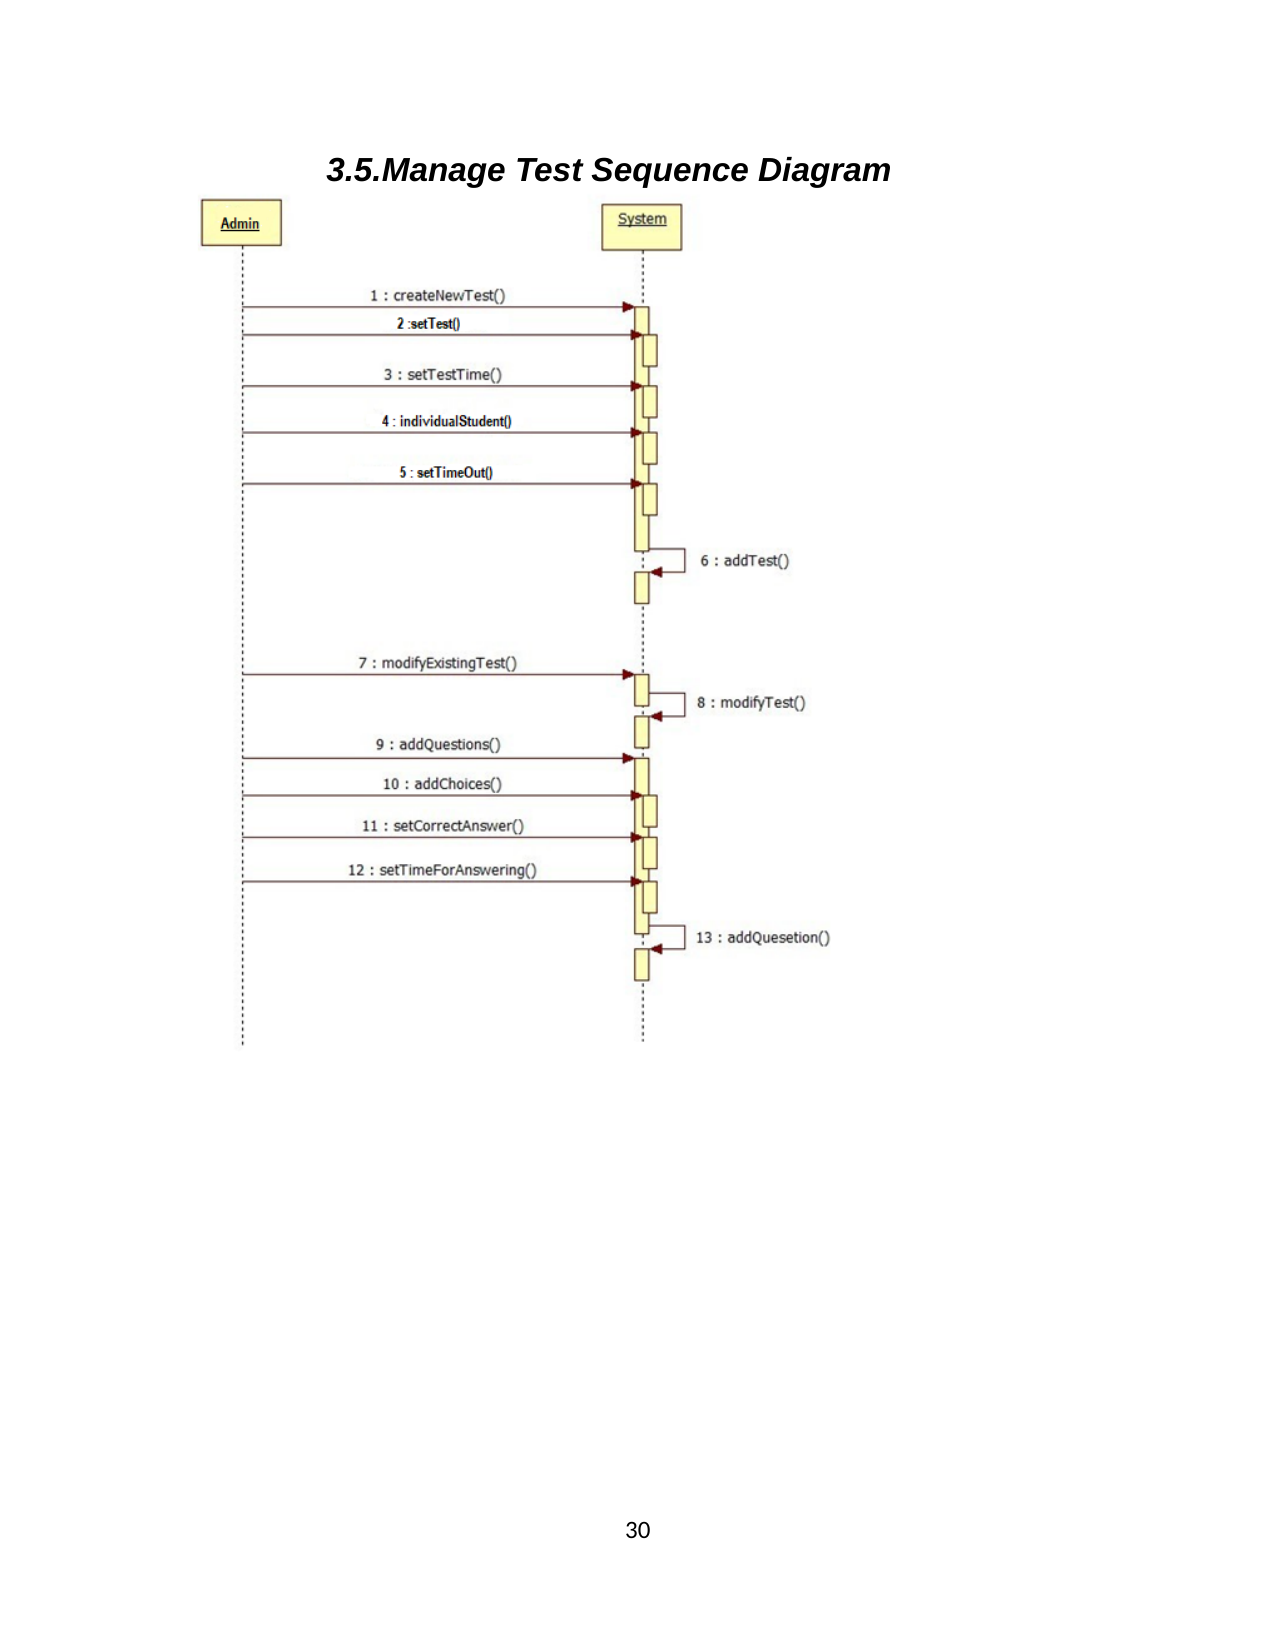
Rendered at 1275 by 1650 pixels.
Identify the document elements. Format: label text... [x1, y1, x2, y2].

picture [197, 190, 852, 1057]
subtitle 3.5.Manage Test Sequence Diagram [326, 150, 1125, 188]
